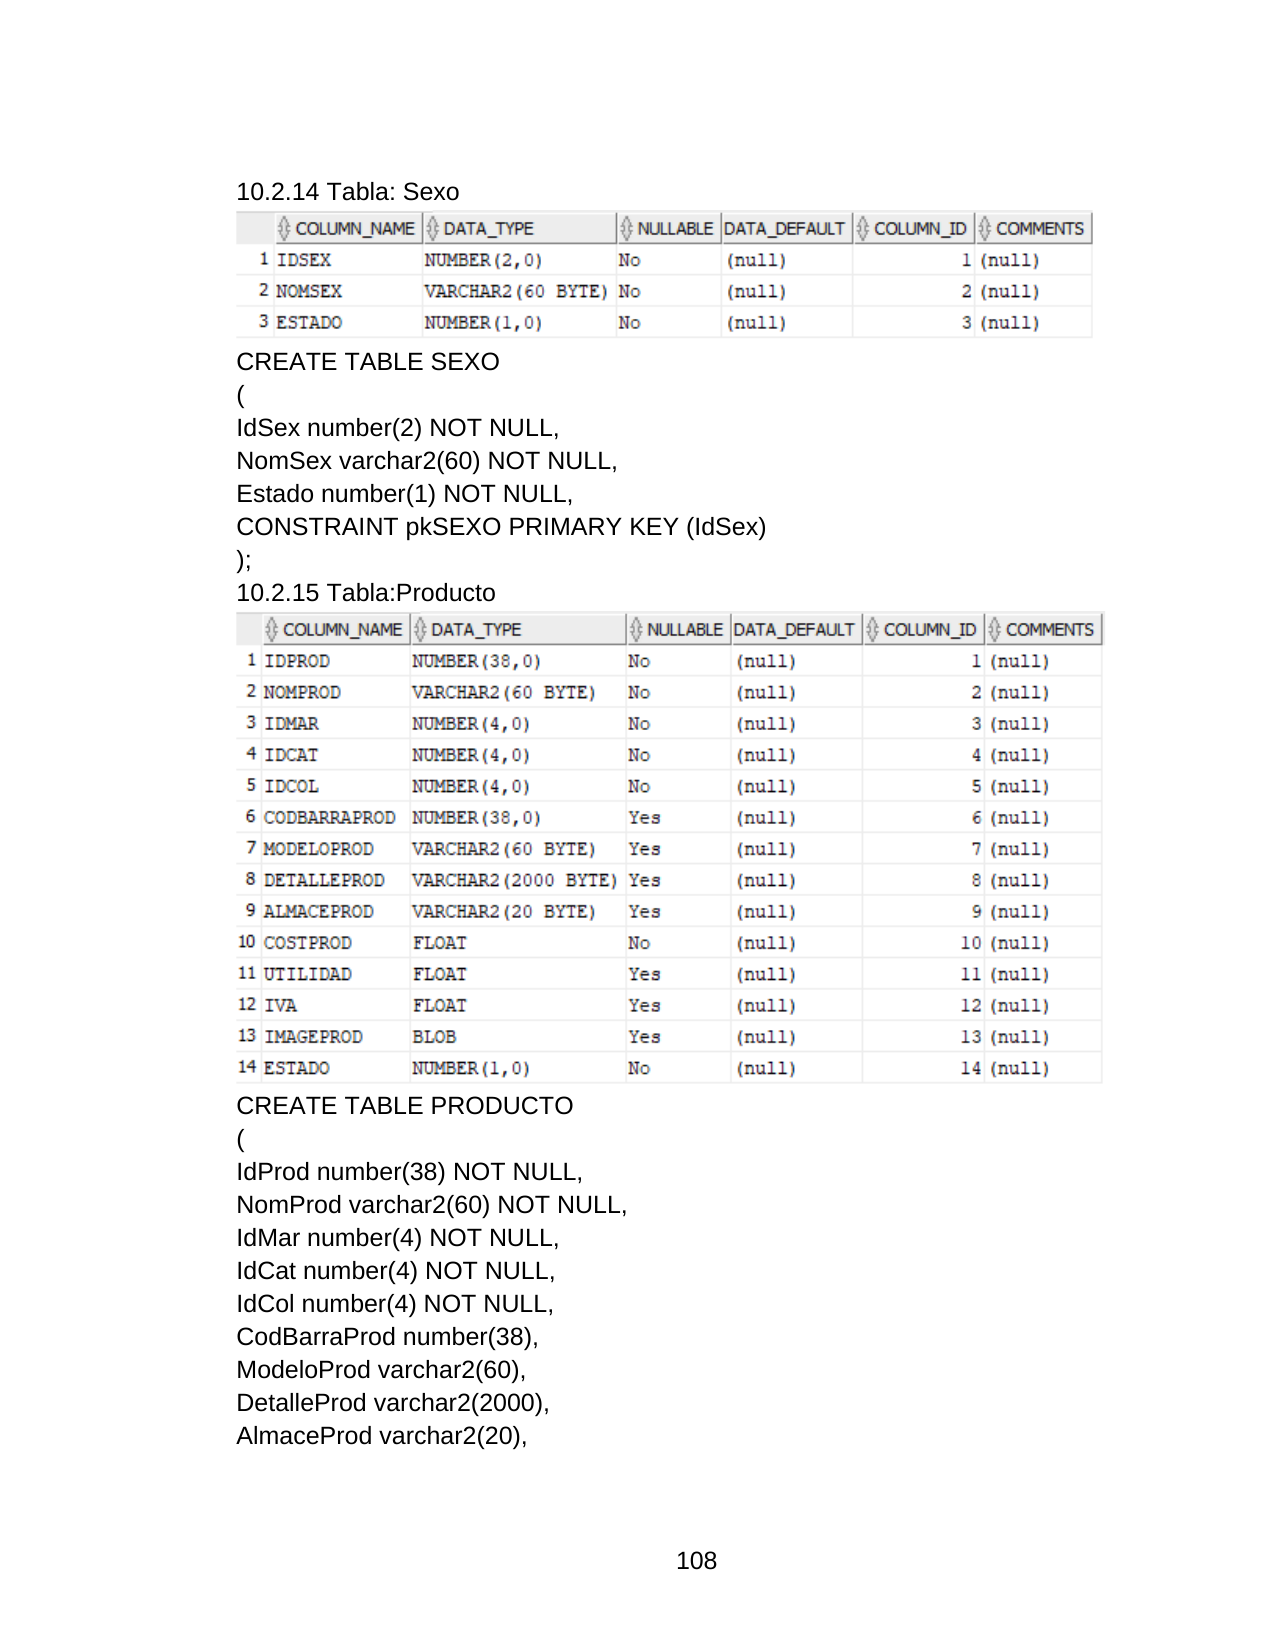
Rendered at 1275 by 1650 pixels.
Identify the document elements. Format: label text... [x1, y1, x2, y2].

text 10.2.15 Tabla:Producto [236, 578, 1157, 607]
text ModeloProd varchar2(60), [236, 1355, 1157, 1384]
text Estado number(1) NOT NULL, [236, 479, 1157, 508]
text DetalleProd varchar2(2000), [236, 1388, 1157, 1417]
text CREATE TABLE PRODUCTO [236, 1091, 1157, 1119]
text IdMar number(4) NOT NULL, [236, 1223, 1157, 1252]
text IdCol number(4) NOT NULL, [236, 1289, 1157, 1318]
text CodBarraProd number(38), [236, 1322, 1157, 1351]
text 10.2.14 Tabla: Sexo [236, 177, 1157, 206]
text ( [236, 1124, 1157, 1152]
text ( [236, 380, 1157, 409]
text CREATE TABLE SEXO [236, 347, 1157, 376]
picture [236, 611, 1105, 1087]
text CONSTRAINT pkSEXO PRIMARY KEY (IdSex) [236, 512, 1157, 541]
text IdCat number(4) NOT NULL, [236, 1256, 1157, 1284]
text IdSex number(2) NOT NULL, [236, 413, 1157, 442]
text NomSex varchar2(60) NOT NULL, [236, 446, 1157, 475]
picture [236, 210, 1093, 343]
text ); [236, 545, 1157, 574]
text NomProd varchar2(60) NOT NULL, [236, 1190, 1157, 1218]
text AlmaceProd varchar2(20), [236, 1421, 1157, 1450]
text IdProd number(38) NOT NULL, [236, 1157, 1157, 1186]
